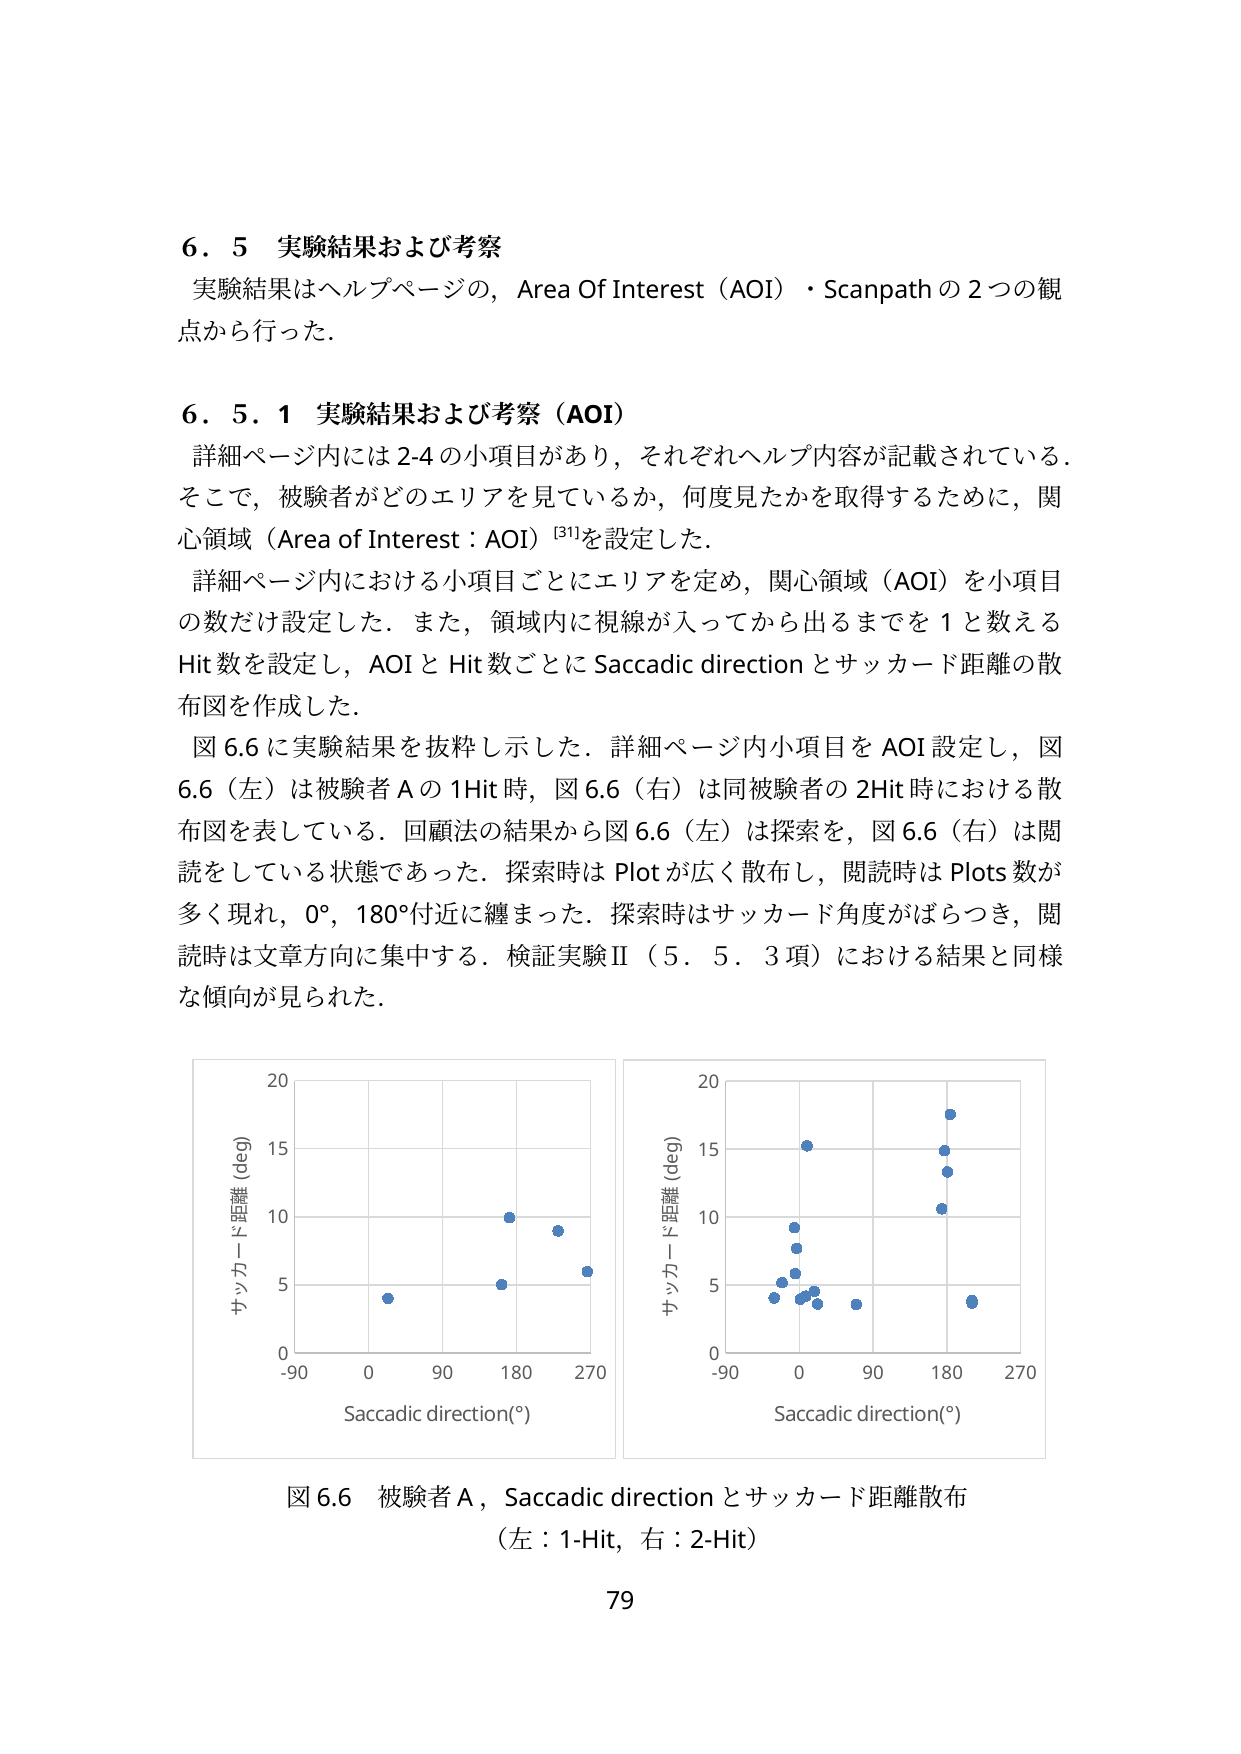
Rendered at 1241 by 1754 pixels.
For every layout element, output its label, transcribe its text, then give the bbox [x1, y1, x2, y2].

text 実験結果はヘルプページの，Area Of Interest（AOI）・Scanpathの2つの観点から行った． [177, 267, 1063, 350]
text 詳細ページ内には2-4の小項目があり，それぞれヘルプ内容が記載されている．そこで，被験者がどのエリアを見ているか，何度見たかを取得するために，関心領域（Area of Interest：AOI）[31]を設定した． [177, 433, 1063, 558]
text （左：1-Hit，右：2-Hit） [177, 1517, 1063, 1558]
text ６．５ 実験結果および考察 [177, 225, 1063, 267]
text 図6.6 被験者A ，Saccadic directionとサッカード距離散布 [177, 1475, 1063, 1517]
text ６．５．1 実験結果および考察（AOI） [177, 392, 1063, 433]
text 図6.6に実験結果を抜粋し示した．詳細ページ内小項目をAOI設定し，図6.6（左）は被験者Aの1Hit時，図6.6（右）は同被験者の2Hit時における散布図を表している．回顧法の結果から図6.6（左）は探索を，図6.6（右）は閲読をしている状態であった．探索時はPlotが広く散布し，閲読時はPlots数が多く現れ，0°，180°付近に纏まった．探索時はサッカード角度がばらつき，閲読時は文章方向に集中する．検証実験Ⅱ（５．５．３項）における結果と同様な傾向が見られた． [177, 725, 1063, 1017]
text 詳細ページ内における小項目ごとにエリアを定め，関心領域（AOI）を小項目の数だけ設定した．また，領域内に視線が入ってから出るまでを1と数えるHit数を設定し，AOIとHit数ごとにSaccadic directionとサッカード距離の散布図を作成した． [177, 558, 1063, 725]
